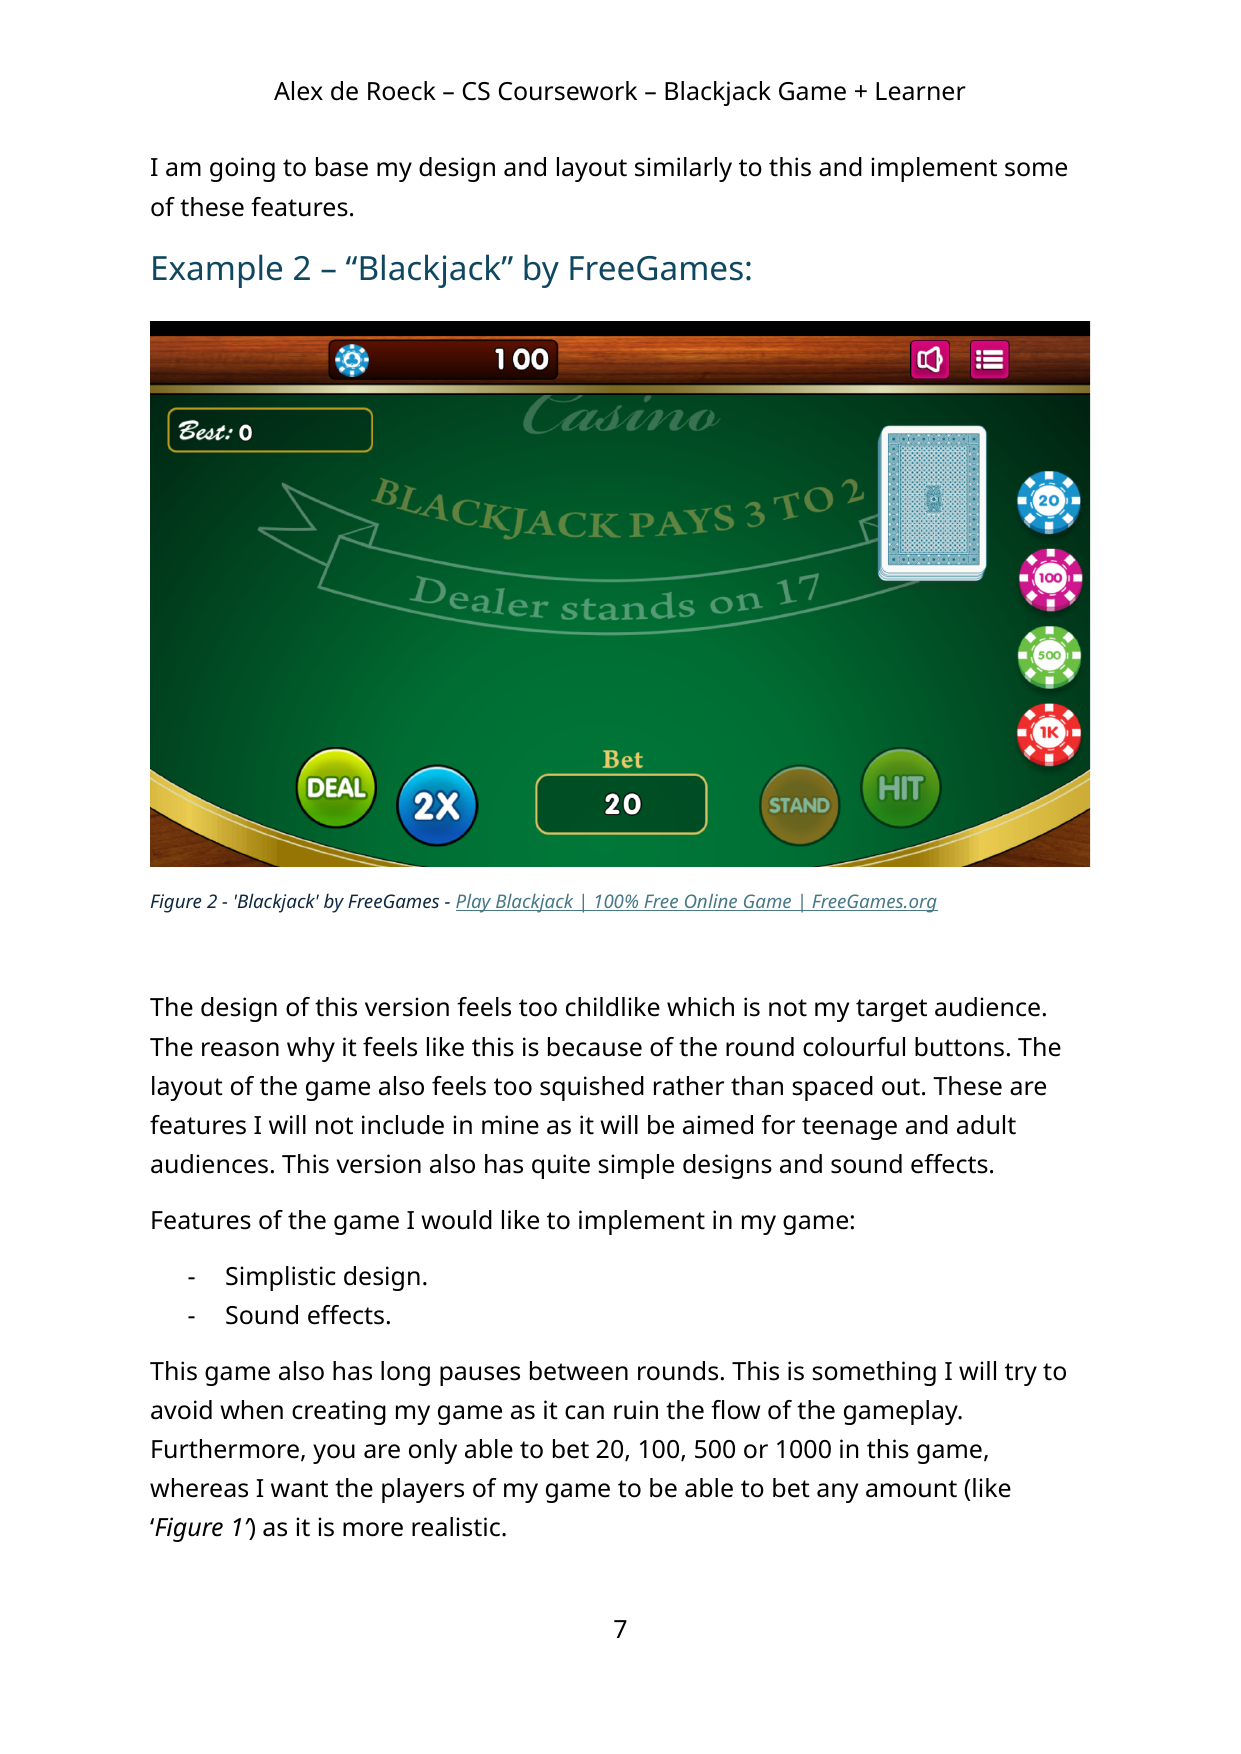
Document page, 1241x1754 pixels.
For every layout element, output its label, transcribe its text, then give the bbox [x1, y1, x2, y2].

list Simplistic design. [187, 1258, 1090, 1292]
text This game also has long pauses between rounds. This is something I will try to avoid when creating my game as it can ruin the flow of the gameplay. Furthermore, you are only able to bet 20, 100, 500 or 1000 in this game, whereas I want the players of my game to be able to bet any amount (like ‘Figure 1’) as it is more realistic. [150, 1353, 1090, 1544]
picture [150, 321, 1091, 867]
list Sound effects. [187, 1298, 1090, 1332]
text The design of this version feels too childlike which is not my target audience. The reason why it feels like this is because of the round colourful buttons. The layout of the game also feels too squished rather than spaced out. These are features I will not include in mine as it will be aimed for teenage and adult audiences. This version also has quite simple designs and sound effects. [150, 990, 1090, 1181]
text Figure 2 - 'Blackjack' by FreeGames - Play Blackjack | 100% Free Online Game | FreeGames.org [150, 888, 1090, 913]
text Features of the game I would like to implement in my game: [150, 1203, 1090, 1237]
subtitle Example 2 – “Blackjack” by FreeGames: [150, 245, 1090, 290]
text I am going to base my design and layout similarly to this and implement some of these features. [150, 150, 1090, 223]
